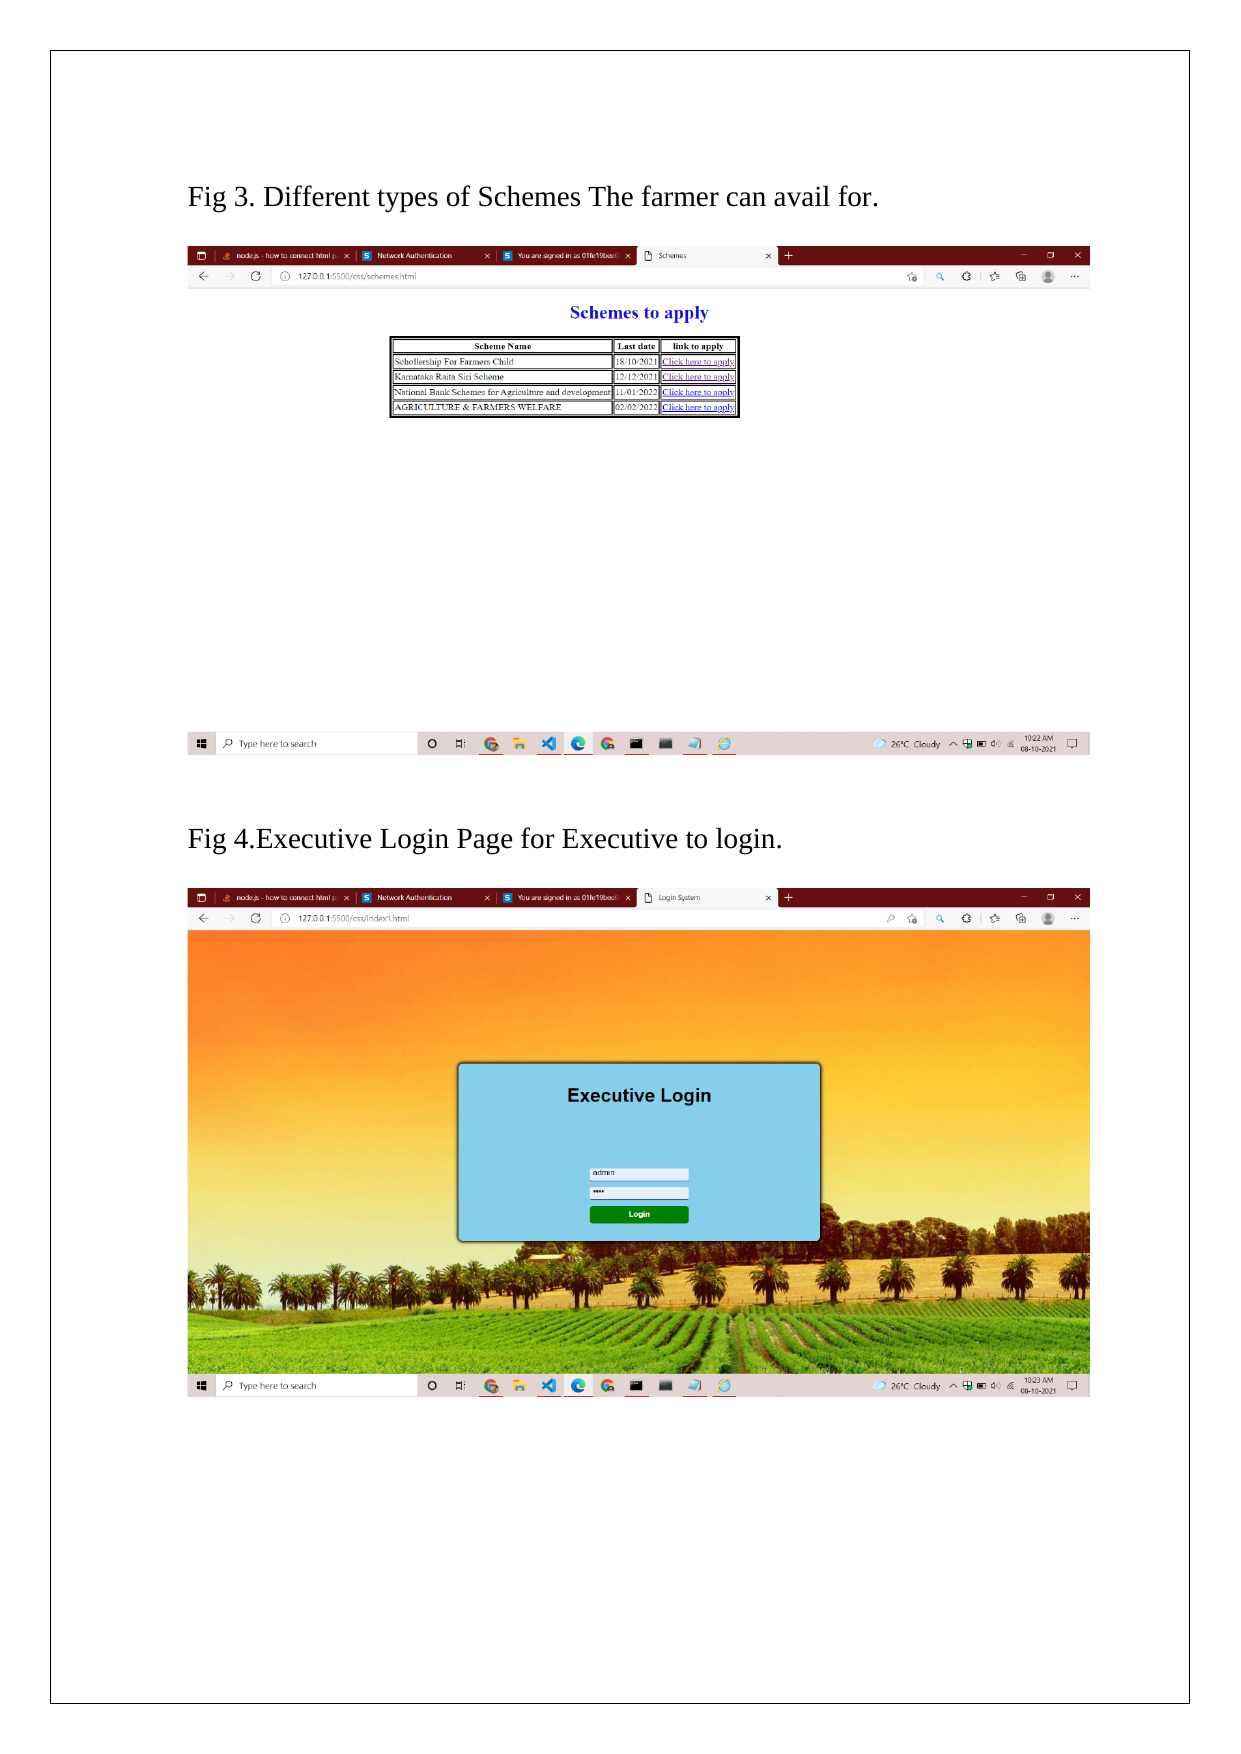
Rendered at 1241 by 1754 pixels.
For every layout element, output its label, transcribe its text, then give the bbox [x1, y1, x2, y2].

picture [187, 888, 1090, 1397]
text Fig 3. Different types of Schemes The farmer can avail for. [187, 179, 1090, 213]
text Fig 4.Executive Login Page for Executive to login. [187, 821, 1090, 855]
picture [187, 246, 1090, 755]
